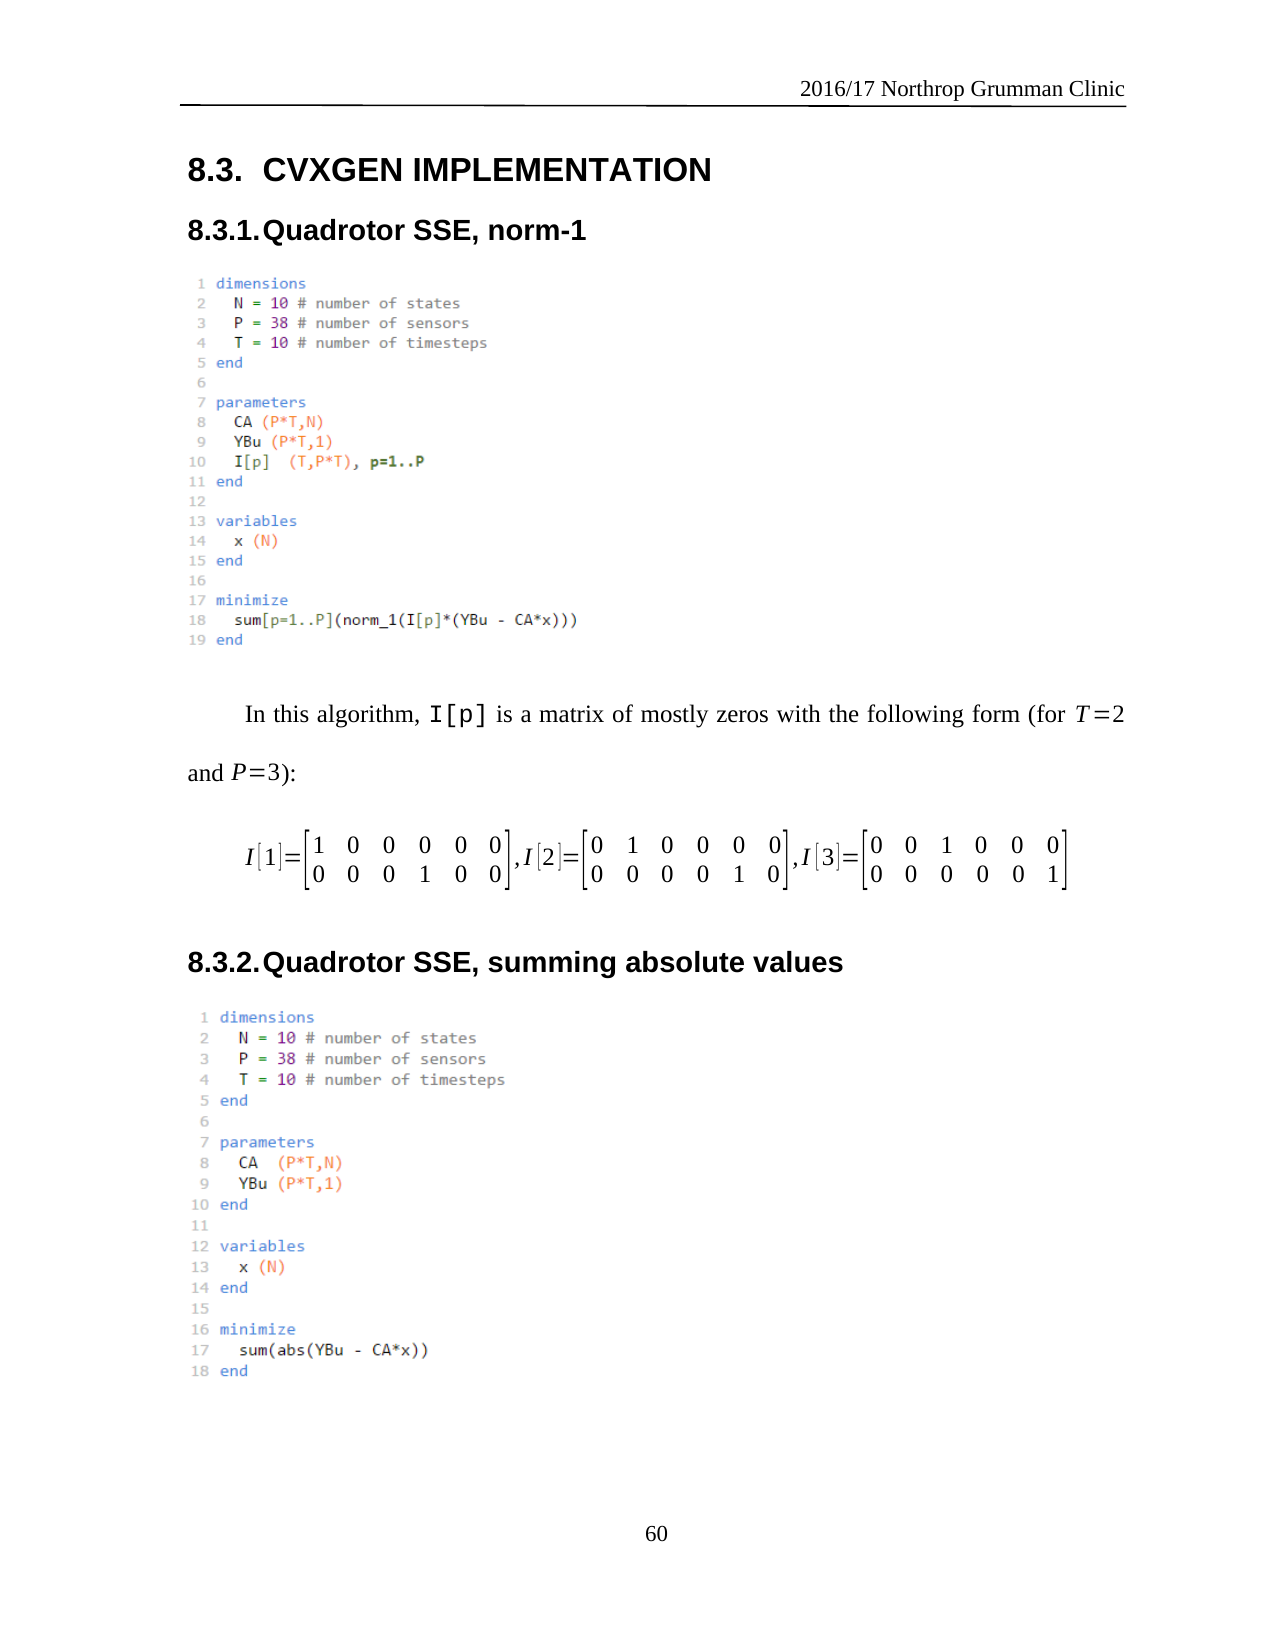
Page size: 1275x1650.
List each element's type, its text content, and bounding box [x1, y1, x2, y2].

subtitle Quadrotor SSE, norm-1 [187, 213, 1125, 247]
picture [187, 272, 587, 658]
subtitle Quadrotor SSE, summing absolute values [187, 945, 1125, 979]
subtitle CVXgen Implementation [187, 150, 1125, 188]
picture [187, 1003, 521, 1382]
text In this algorithm, I[p] is a matrix of mostly zeros with the following form (for and ): [187, 699, 1125, 787]
